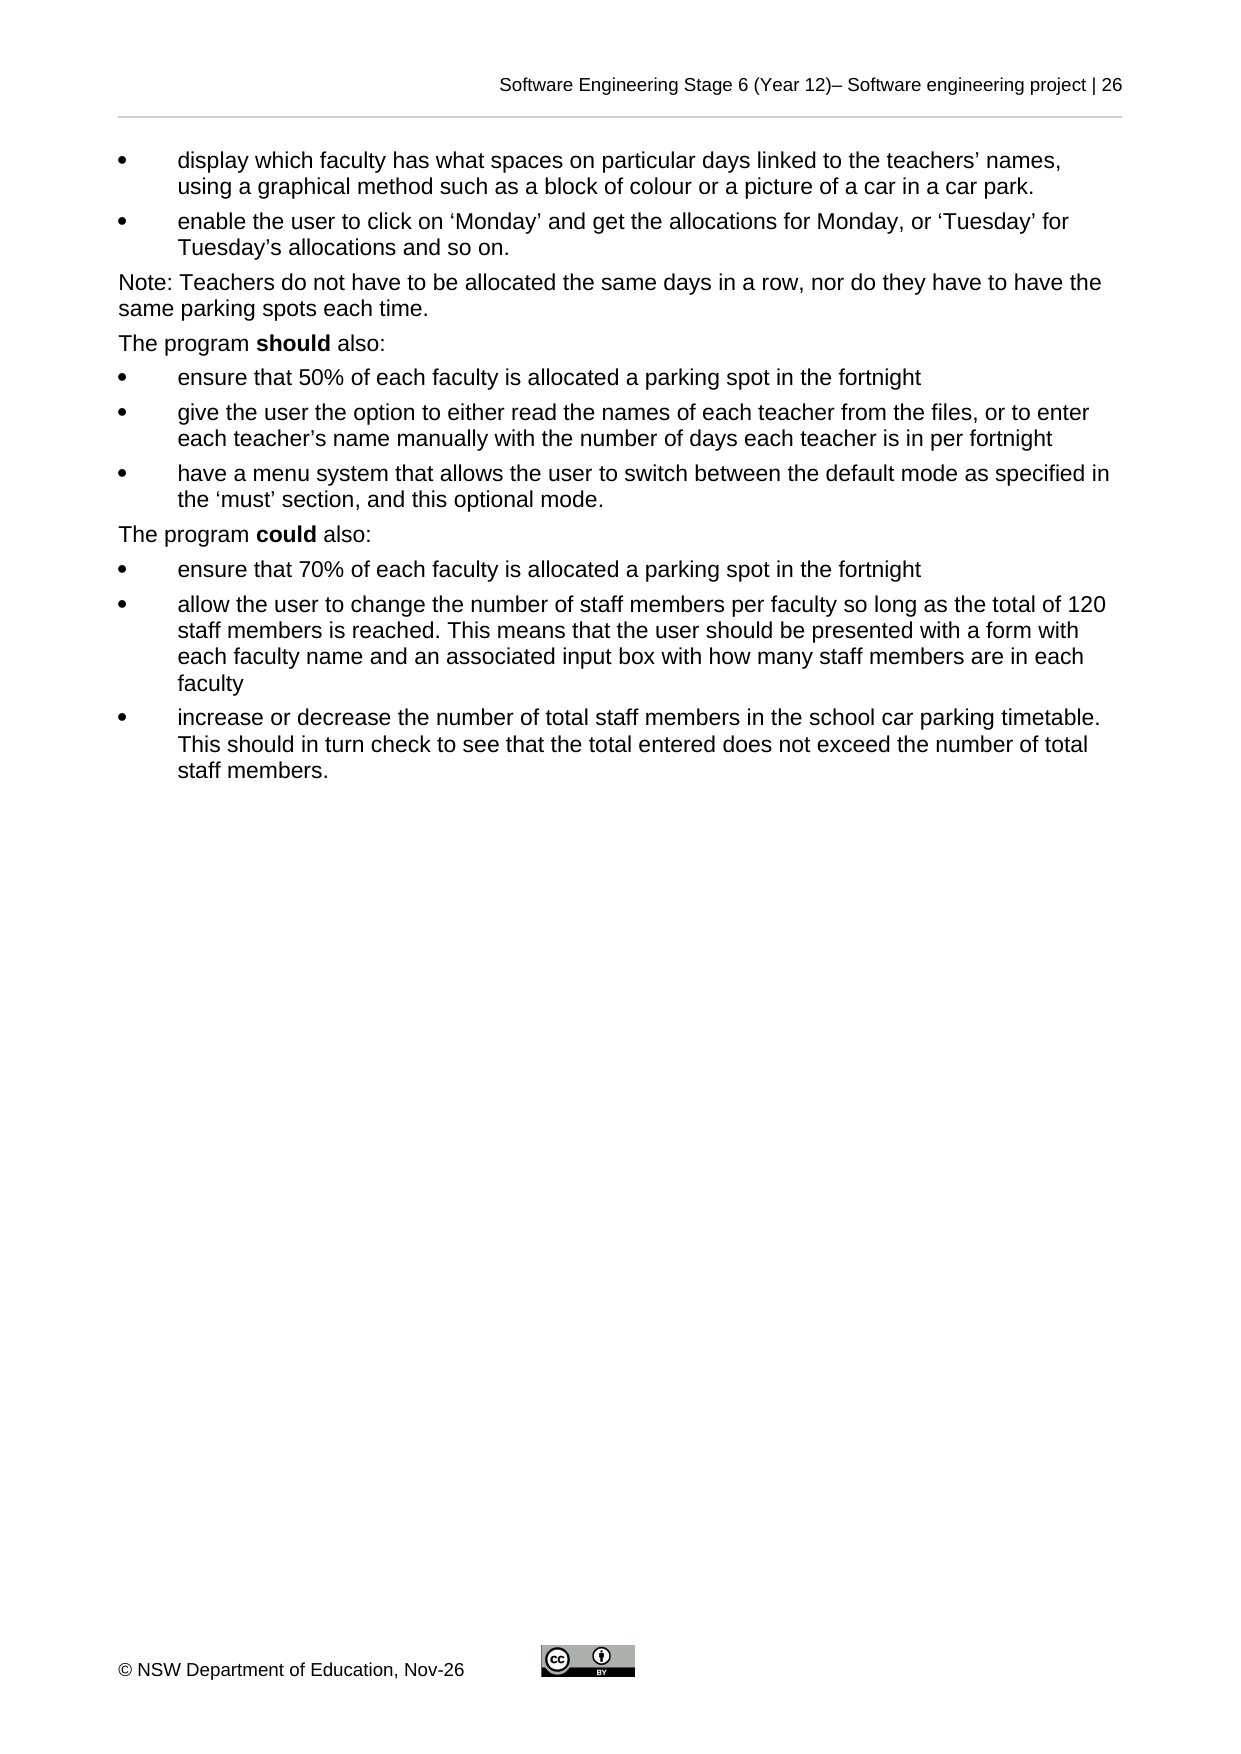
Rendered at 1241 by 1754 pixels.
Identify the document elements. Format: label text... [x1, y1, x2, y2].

list increase or decrease the number of total staff members in the school car parking timetable. This should in turn check to see that the total entered does not exceed the number of total staff members. [118, 704, 1122, 783]
list enable the user to click on ‘Monday’ and get the allocations for Monday, or ‘Tuesday’ for Tuesday’s allocations and so on. [118, 208, 1122, 260]
picture [541, 1645, 635, 1677]
text The program could also: [118, 521, 1122, 547]
list Note: Teachers do not have to be allocated the same days in a row, nor do they have to have the same parking spots each time. [118, 269, 1122, 321]
list have a menu system that allows the user to switch between the default mode as specified in the ‘must’ section, and this optional mode. [118, 460, 1122, 513]
list display which faculty has what spaces on particular days linked to the teachers’ names, using a graphical method such as a block of colour or a picture of a car in a car park. [118, 147, 1122, 199]
list give the user the option to either read the names of each teacher from the files, or to enter each teacher’s name manually with the number of days each teacher is in per fortnight [118, 399, 1122, 452]
text The program should also: [118, 330, 1122, 356]
list ensure that 50% of each faculty is allocated a parking spot in the fortnight [118, 364, 1122, 391]
list allow the user to change the number of staff members per faculty so long as the total of 120 staff members is reached. This means that the user should be presented with a form with each faculty name and an associated input box with how many staff members are in each faculty [118, 591, 1122, 696]
list ensure that 70% of each faculty is allocated a parking spot in the fortnight [118, 556, 1122, 582]
